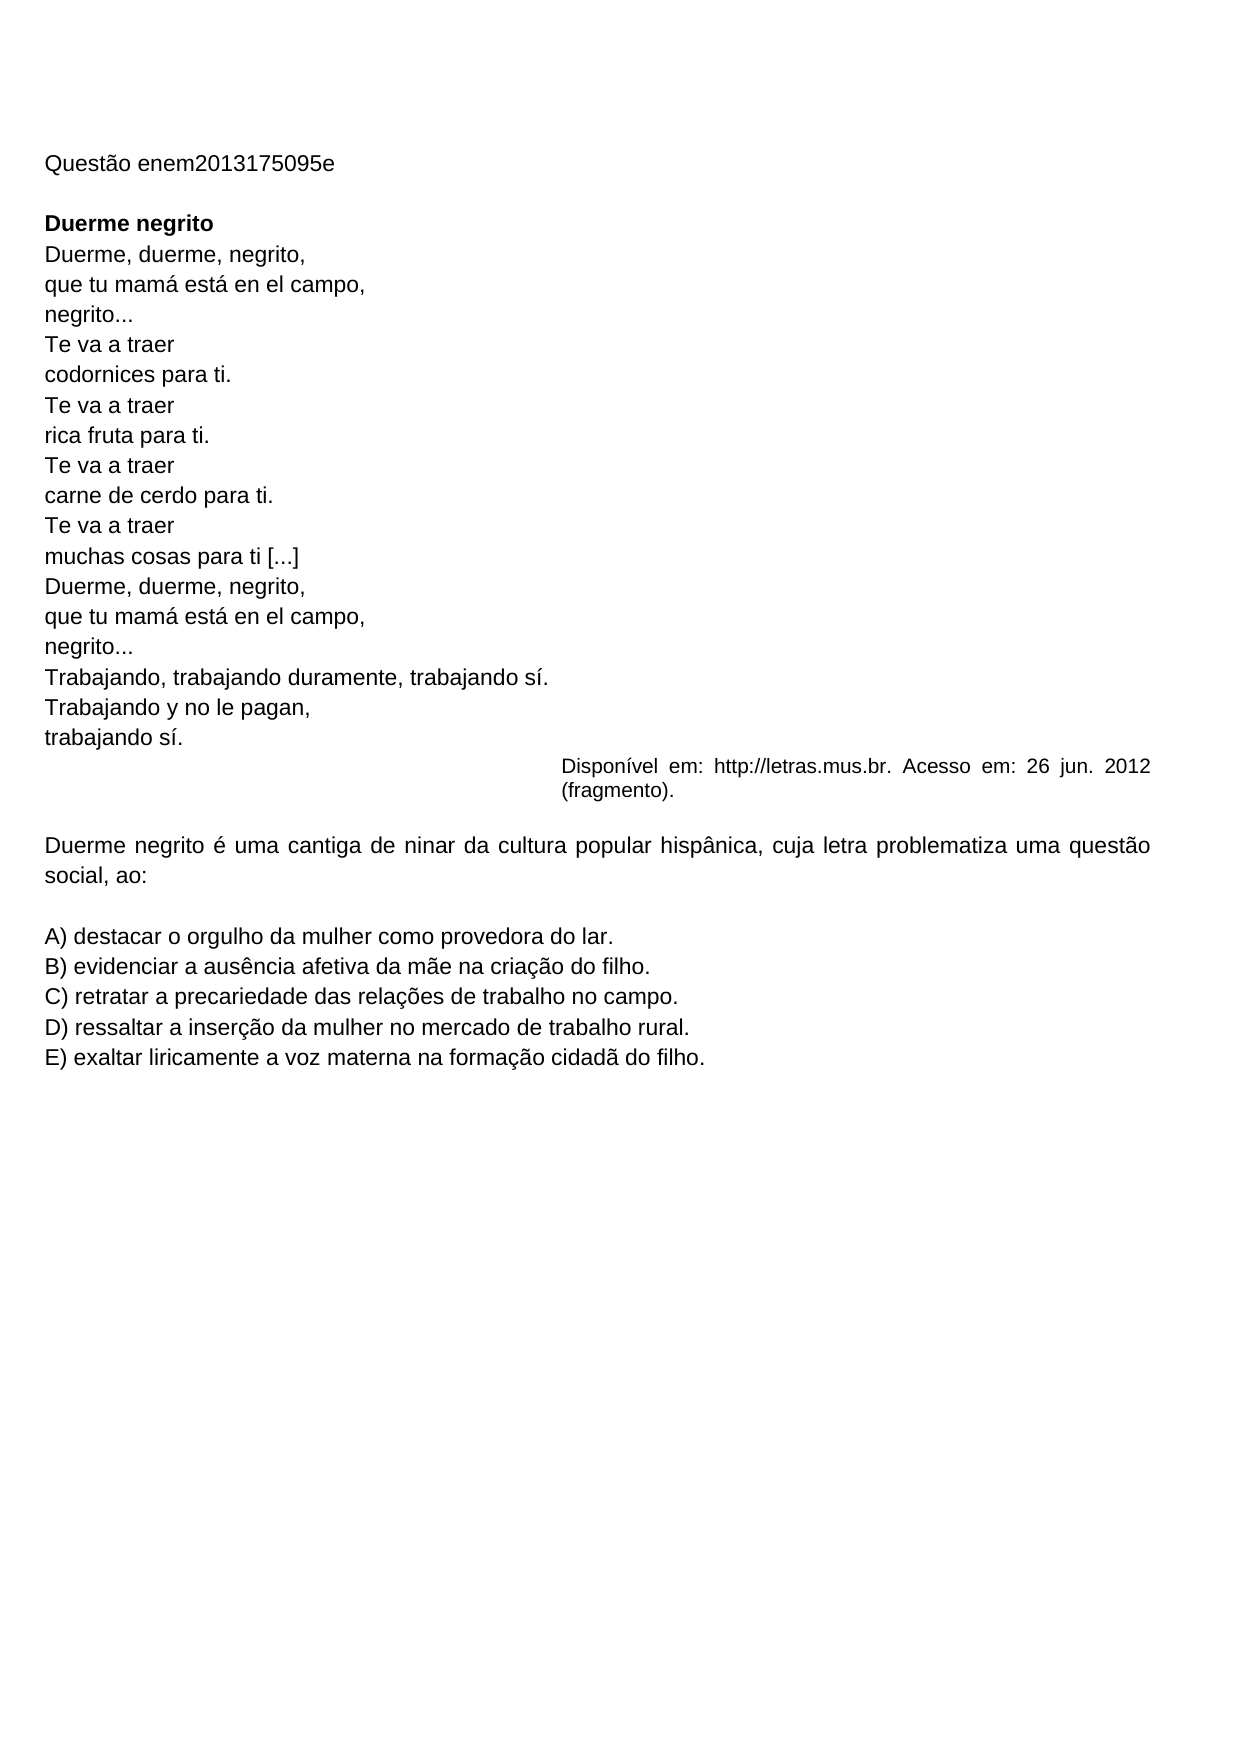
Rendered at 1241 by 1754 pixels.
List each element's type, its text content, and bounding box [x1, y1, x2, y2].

text Disponível em: http://letras.mus.br. Acesso em: 26 jun. 2012 (fragmento). [561, 754, 1151, 802]
text negrito... [44, 633, 1151, 660]
text rica fruta para ti. [44, 422, 1151, 448]
text A) destacar o orgulho da mulher como provedora do lar. [44, 923, 1151, 949]
text que tu mamá está en el campo, [44, 603, 1151, 629]
text D) ressaltar a inserção da mulher no mercado de trabalho rural. [44, 1013, 1151, 1040]
text Te va a traer [44, 452, 1151, 478]
text Te va a traer [44, 392, 1151, 418]
text E) exaltar liricamente a voz materna na formação cidadã do filho. [44, 1044, 1151, 1070]
text Questão enem2013175095e [44, 150, 1151, 176]
text carne de cerdo para ti. [44, 482, 1151, 509]
text Duerme negrito é uma cantiga de ninar da cultura popular hispânica, cuja letra problematiza uma questão social, ao: [44, 832, 1151, 889]
text Duerme negrito [44, 210, 1151, 237]
text Te va a traer [44, 512, 1151, 539]
text que tu mamá está en el campo, [44, 271, 1151, 297]
text trabajando sí. [44, 724, 1151, 750]
text Duerme, duerme, negrito, [44, 241, 1151, 267]
text B) evidenciar a ausência afetiva da mãe na criação do filho. [44, 953, 1151, 979]
text C) retratar a precariedade das relações de trabalho no campo. [44, 983, 1151, 1010]
text Trabajando, trabajando duramente, trabajando sí. [44, 663, 1151, 690]
text Te va a traer [44, 331, 1151, 358]
text muchas cosas para ti [...] [44, 543, 1151, 569]
text Trabajando y no le pagan, [44, 694, 1151, 720]
text Duerme, duerme, negrito, [44, 573, 1151, 599]
text negrito... [44, 301, 1151, 327]
text codornices para ti. [44, 361, 1151, 388]
